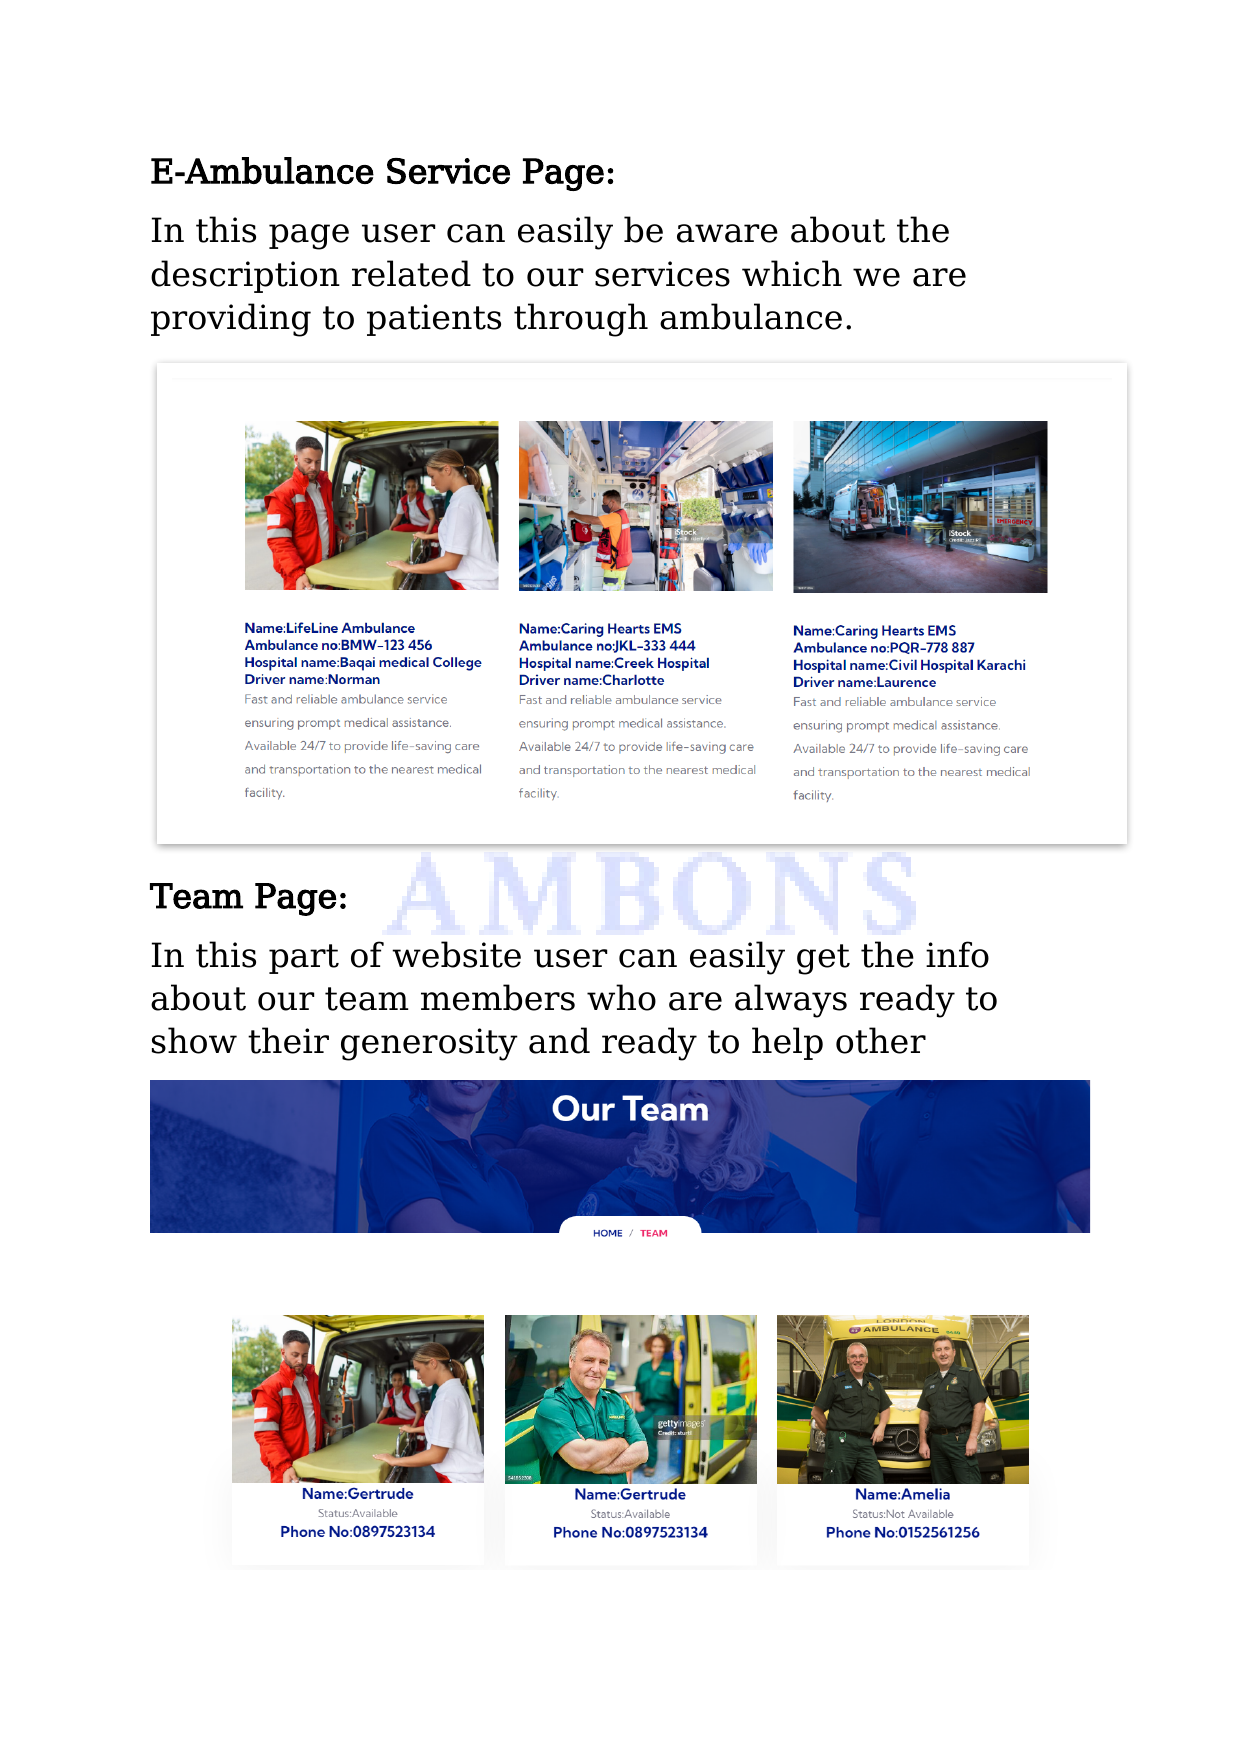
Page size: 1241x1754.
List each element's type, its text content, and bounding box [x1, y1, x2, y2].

text In this part of website user can easily get the info about our team members who are always ready to show their generosity and ready to help other [150, 934, 1090, 1061]
text Team Page: [150, 875, 1090, 915]
text E-Ambulance Service Page: [150, 150, 1090, 190]
text In this page user can easily be aware about the description related to our services which we are providing to patients through ambulance. [150, 210, 1090, 336]
picture [150, 1080, 1091, 1570]
picture [172, 378, 1112, 830]
